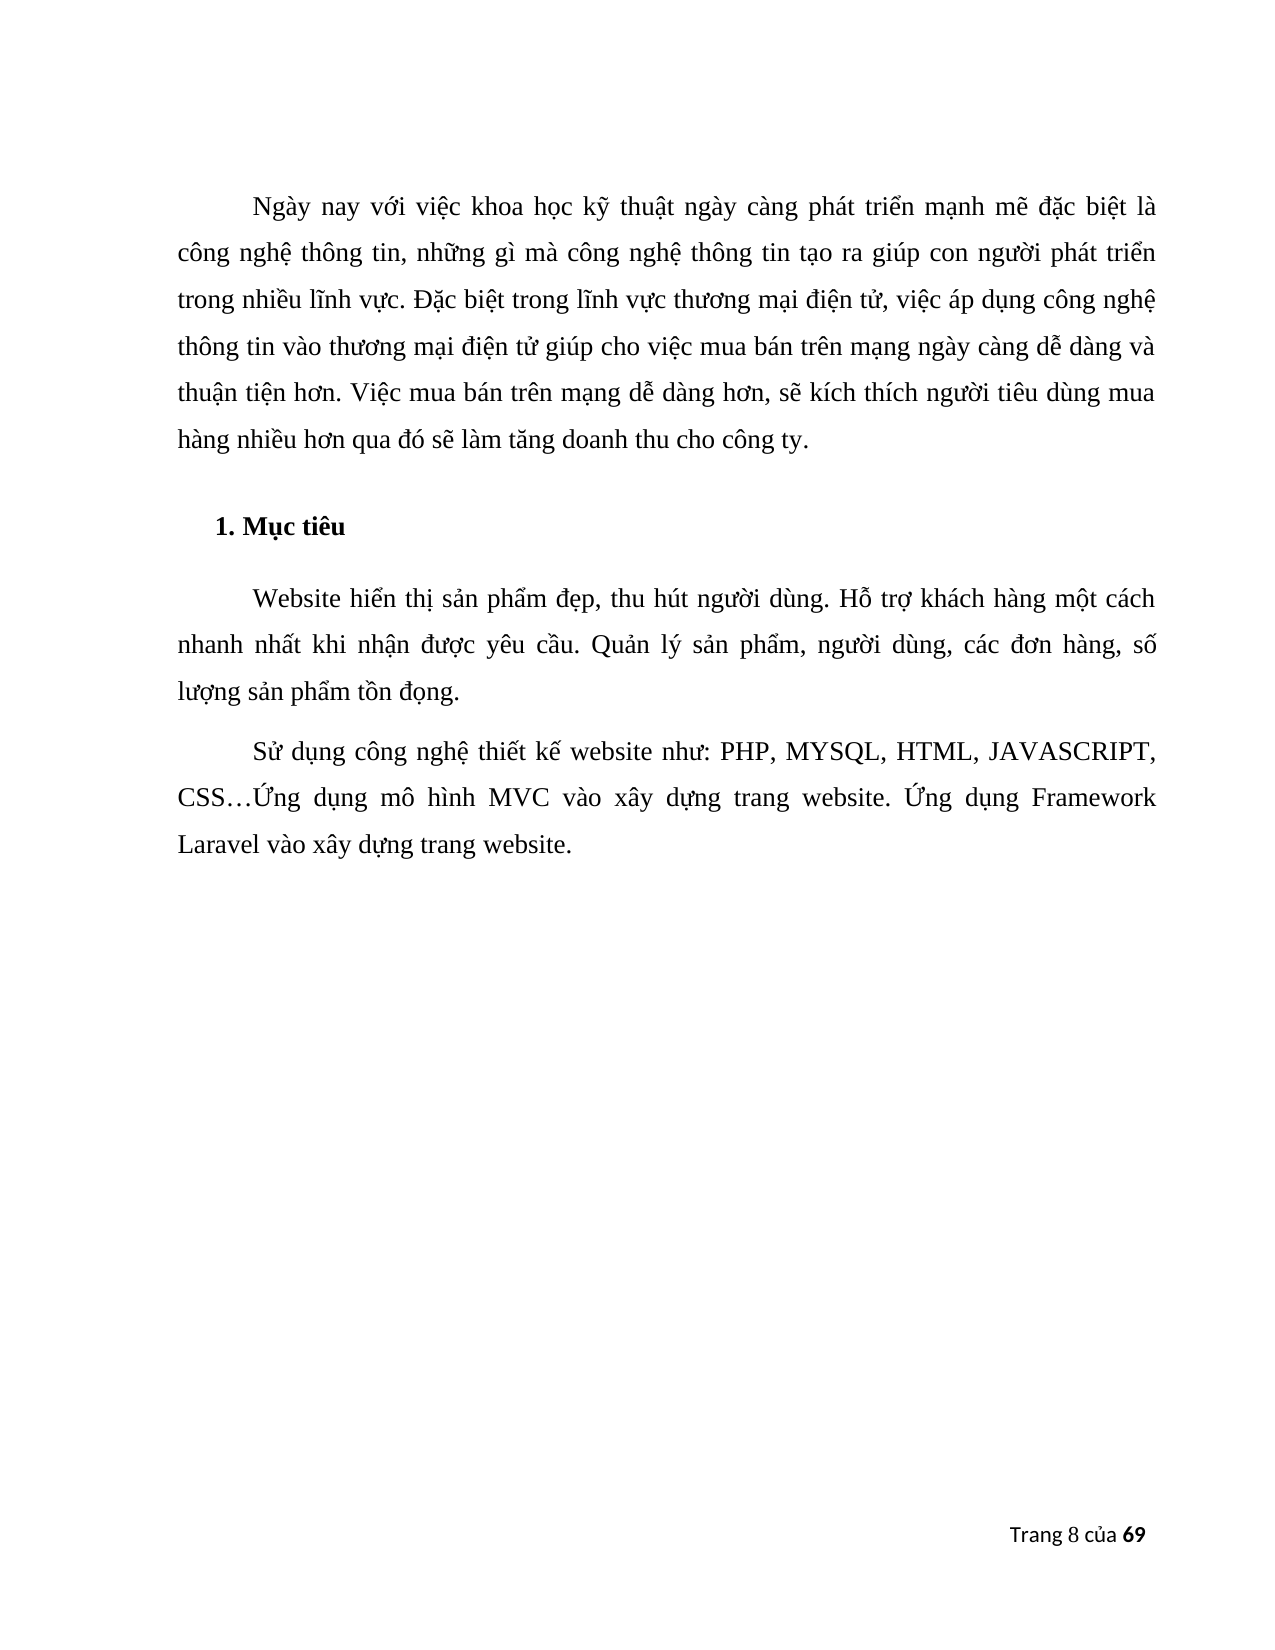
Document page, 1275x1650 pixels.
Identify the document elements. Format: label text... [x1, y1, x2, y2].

text Website hiển thị sản phẩm đẹp, thu hút người dùng. Hỗ trợ khách hàng một cách nhanh nhất khi nhận được yêu cầu. Quản lý sản phẩm, người dùng, các đơn hàng, số lượng sản phẩm tồn đọng. [177, 582, 1157, 706]
text Ngày nay với việc khoa học kỹ thuật ngày càng phát triển mạnh mẽ đặc biệt là công nghệ thông tin, những gì mà công nghệ thông tin tạo ra giúp con người phát triển trong nhiều lĩnh vực. Đặc biệt trong lĩnh vực thương mại điện tử, việc áp dụng công nghệ thông tin vào thương mại điện tử giúp cho việc mua bán trên mạng ngày càng dễ dàng và thuận tiện hơn. Việc mua bán trên mạng dễ dàng hơn, sẽ kích thích người tiêu dùng mua hàng nhiều hơn qua đó sẽ làm tăng doanh thu cho công ty. [177, 190, 1157, 454]
subtitle Mục tiêu [214, 510, 1185, 542]
text Sử dụng công nghệ thiết kế website như: PHP, MYSQL, HTML, JAVASCRIPT, CSS…Ứng dụng mô hình MVC vào xây dựng trang website. Ứng dụng Framework Laravel vào xây dựng trang website. [177, 735, 1157, 859]
